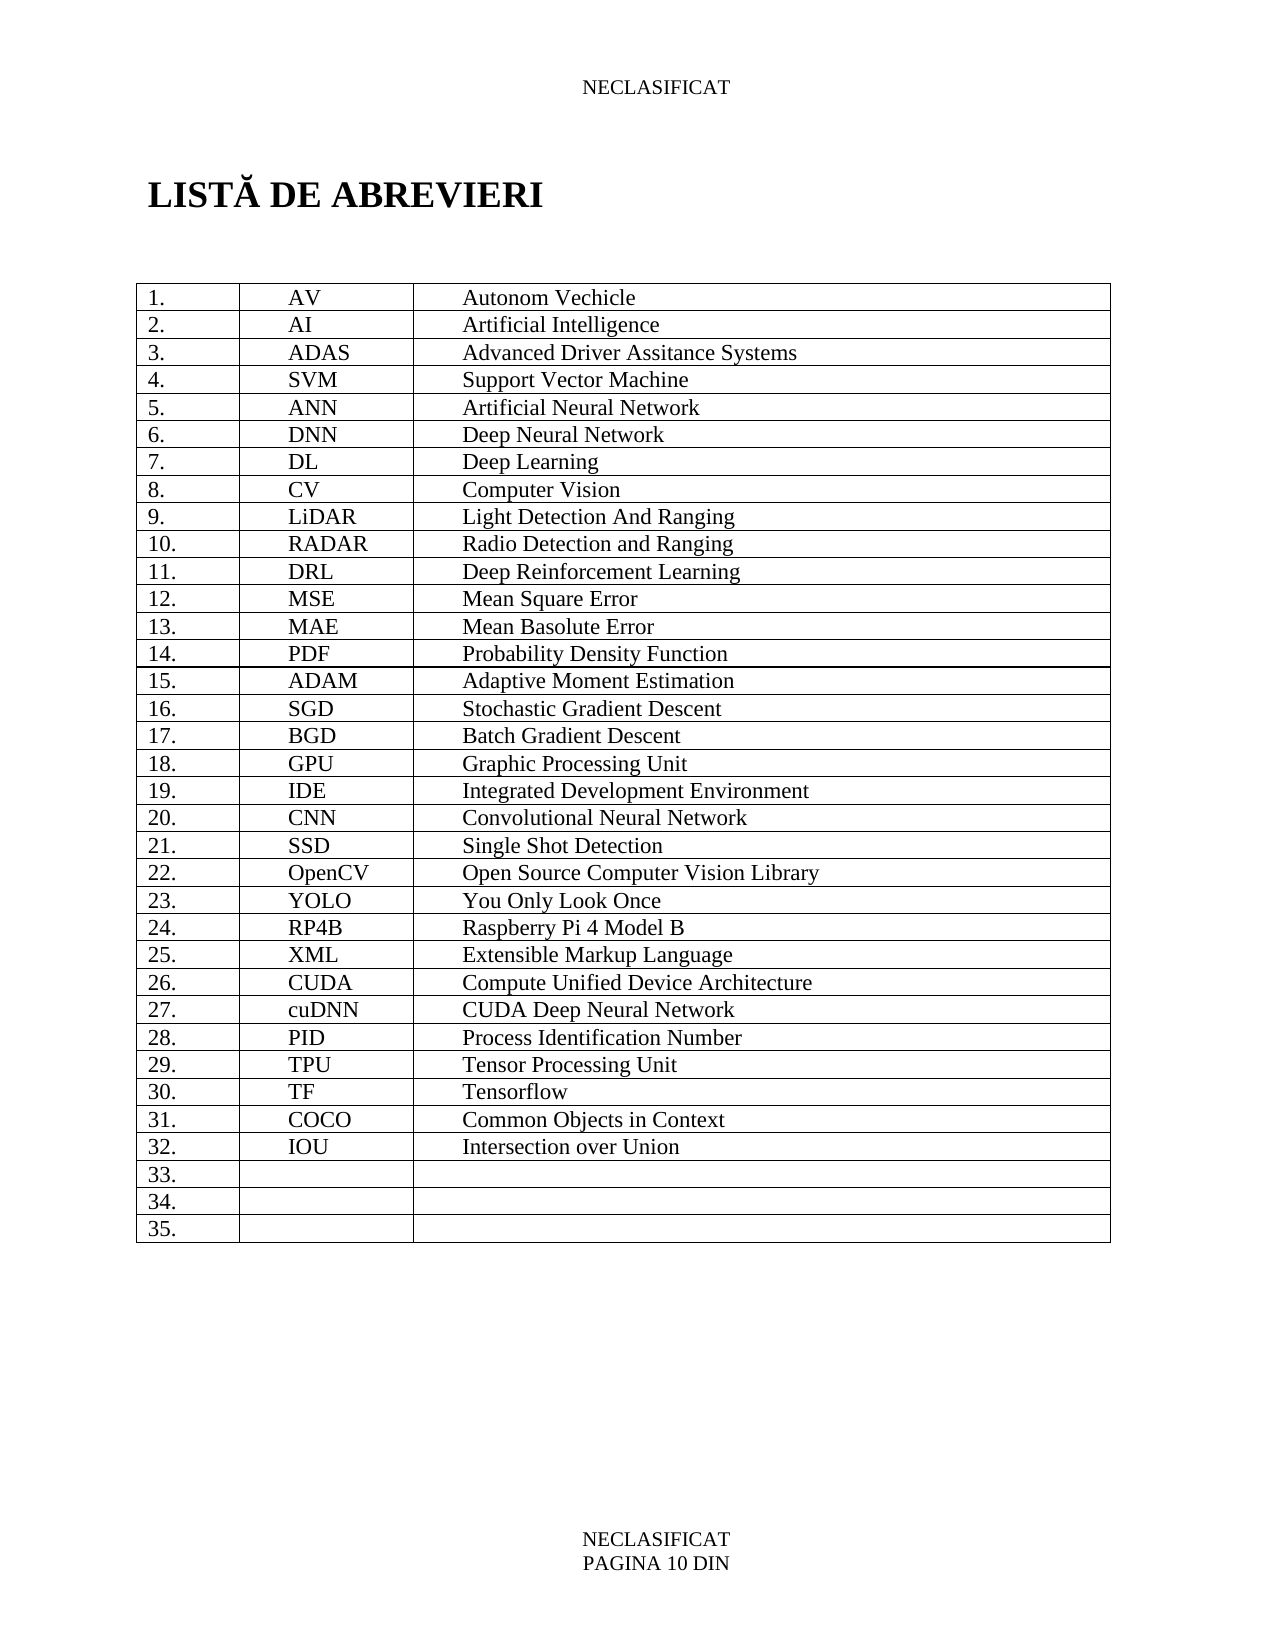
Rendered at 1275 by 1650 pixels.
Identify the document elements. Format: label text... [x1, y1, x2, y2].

table_cell SVM [240, 366, 413, 392]
table_cell [137, 1051, 239, 1077]
table_cell Compute Unified Device Architecture [414, 969, 1110, 995]
table_cell [240, 1215, 413, 1242]
table_cell Light Detection And Ranging [414, 503, 1110, 529]
table_cell [137, 311, 239, 338]
table_cell [137, 695, 239, 721]
table_cell [137, 366, 239, 392]
table_cell [414, 1188, 1110, 1214]
table_cell MSE [240, 585, 413, 612]
table_cell COCO [240, 1106, 413, 1132]
table_cell [137, 1188, 239, 1214]
table_cell [137, 448, 239, 475]
table_cell [137, 1079, 239, 1105]
table_cell DNN [240, 421, 413, 447]
table_cell [137, 969, 239, 995]
table_cell [137, 558, 239, 584]
table_cell [137, 503, 239, 529]
table_cell Graphic Processing Unit [414, 750, 1110, 776]
table_cell [137, 1215, 239, 1242]
table_cell [137, 777, 239, 803]
table_cell [414, 1161, 1110, 1187]
table_cell [240, 1188, 413, 1214]
table_cell [240, 1161, 413, 1187]
table_cell Integrated Development Environment [414, 777, 1110, 803]
table_cell Artificial Intelligence [414, 311, 1110, 338]
table_cell [137, 613, 239, 639]
table_cell Probability Density Function [414, 640, 1110, 666]
table_cell [137, 421, 239, 447]
table_cell [137, 859, 239, 886]
table_cell [137, 996, 239, 1023]
table_cell Single Shot Detection [414, 832, 1110, 858]
table_cell Tensor Processing Unit [414, 1051, 1110, 1077]
table_cell [137, 914, 239, 940]
table_cell [137, 750, 239, 776]
table_cell [137, 722, 239, 749]
table_cell [137, 1024, 239, 1050]
table_cell [137, 941, 239, 968]
table_cell AI [240, 311, 413, 338]
table_cell IDE [240, 777, 413, 803]
table_cell [137, 887, 239, 913]
table_cell SSD [240, 832, 413, 858]
table_cell GPU [240, 750, 413, 776]
table_cell [137, 476, 239, 502]
table_header [137, 284, 239, 310]
table_cell RP4B [240, 914, 413, 940]
table_cell OpenCV [240, 859, 413, 886]
table_cell ADAS [240, 339, 413, 365]
table_cell [137, 832, 239, 858]
table_cell [137, 531, 239, 557]
table_cell Batch Gradient Descent [414, 722, 1110, 749]
table_cell IOU [240, 1133, 413, 1159]
table_cell [137, 339, 239, 365]
table_cell [137, 1161, 239, 1187]
table_cell You Only Look Once [414, 887, 1110, 913]
table_cell Open Source Computer Vision Library [414, 859, 1110, 886]
table_cell [137, 668, 239, 694]
table_cell YOLO [240, 887, 413, 913]
table_cell Advanced Driver Assitance Systems [414, 339, 1110, 365]
table_cell [137, 640, 239, 666]
table_header Autonom Vechicle [414, 284, 1110, 310]
table_cell PID [240, 1024, 413, 1050]
table_cell ANN [240, 394, 413, 420]
table_cell Radio Detection and Ranging [414, 531, 1110, 557]
table_cell Deep Learning [414, 448, 1110, 475]
table_cell DRL [240, 558, 413, 584]
table_cell Mean Square Error [414, 585, 1110, 612]
table_cell TPU [240, 1051, 413, 1077]
table_cell MAE [240, 613, 413, 639]
table_cell CUDA [240, 969, 413, 995]
table_cell BGD [240, 722, 413, 749]
table_cell Stochastic Gradient Descent [414, 695, 1110, 721]
table_cell CUDA Deep Neural Network [414, 996, 1110, 1023]
table_cell CV [240, 476, 413, 502]
table_cell RADAR [240, 531, 413, 557]
table_cell PDF [240, 640, 413, 666]
table_cell Adaptive Moment Estimation [414, 668, 1110, 694]
table_cell cuDNN [240, 996, 413, 1023]
table_cell Computer Vision [414, 476, 1110, 502]
table_cell [414, 1215, 1110, 1242]
table_cell SGD [240, 695, 413, 721]
table_cell DL [240, 448, 413, 475]
table_cell [137, 1106, 239, 1132]
table_cell Support Vector Machine [414, 366, 1110, 392]
table_cell Extensible Markup Language [414, 941, 1110, 968]
table_cell Artificial Neural Network [414, 394, 1110, 420]
table_cell ADAM [240, 668, 413, 694]
table_cell Raspberry Pi 4 Model B [414, 914, 1110, 940]
table_cell [137, 585, 239, 612]
table_cell Process Identification Number [414, 1024, 1110, 1050]
table_cell XML [240, 941, 413, 968]
table_cell [137, 1133, 239, 1159]
table_cell TF [240, 1079, 413, 1105]
subtitle LISTĂ DE ABREVIERI [148, 173, 1127, 216]
table_cell Deep Neural Network [414, 421, 1110, 447]
table_cell Convolutional Neural Network [414, 805, 1110, 831]
table_cell Deep Reinforcement Learning [414, 558, 1110, 584]
table_cell LiDAR [240, 503, 413, 529]
table_cell Intersection over Union [414, 1133, 1110, 1159]
table_header AV [240, 284, 413, 310]
table_cell Common Objects in Context [414, 1106, 1110, 1132]
table_cell CNN [240, 805, 413, 831]
table_cell [137, 805, 239, 831]
table_cell Mean Basolute Error [414, 613, 1110, 639]
table_cell Tensorflow [414, 1079, 1110, 1105]
table_cell [137, 394, 239, 420]
